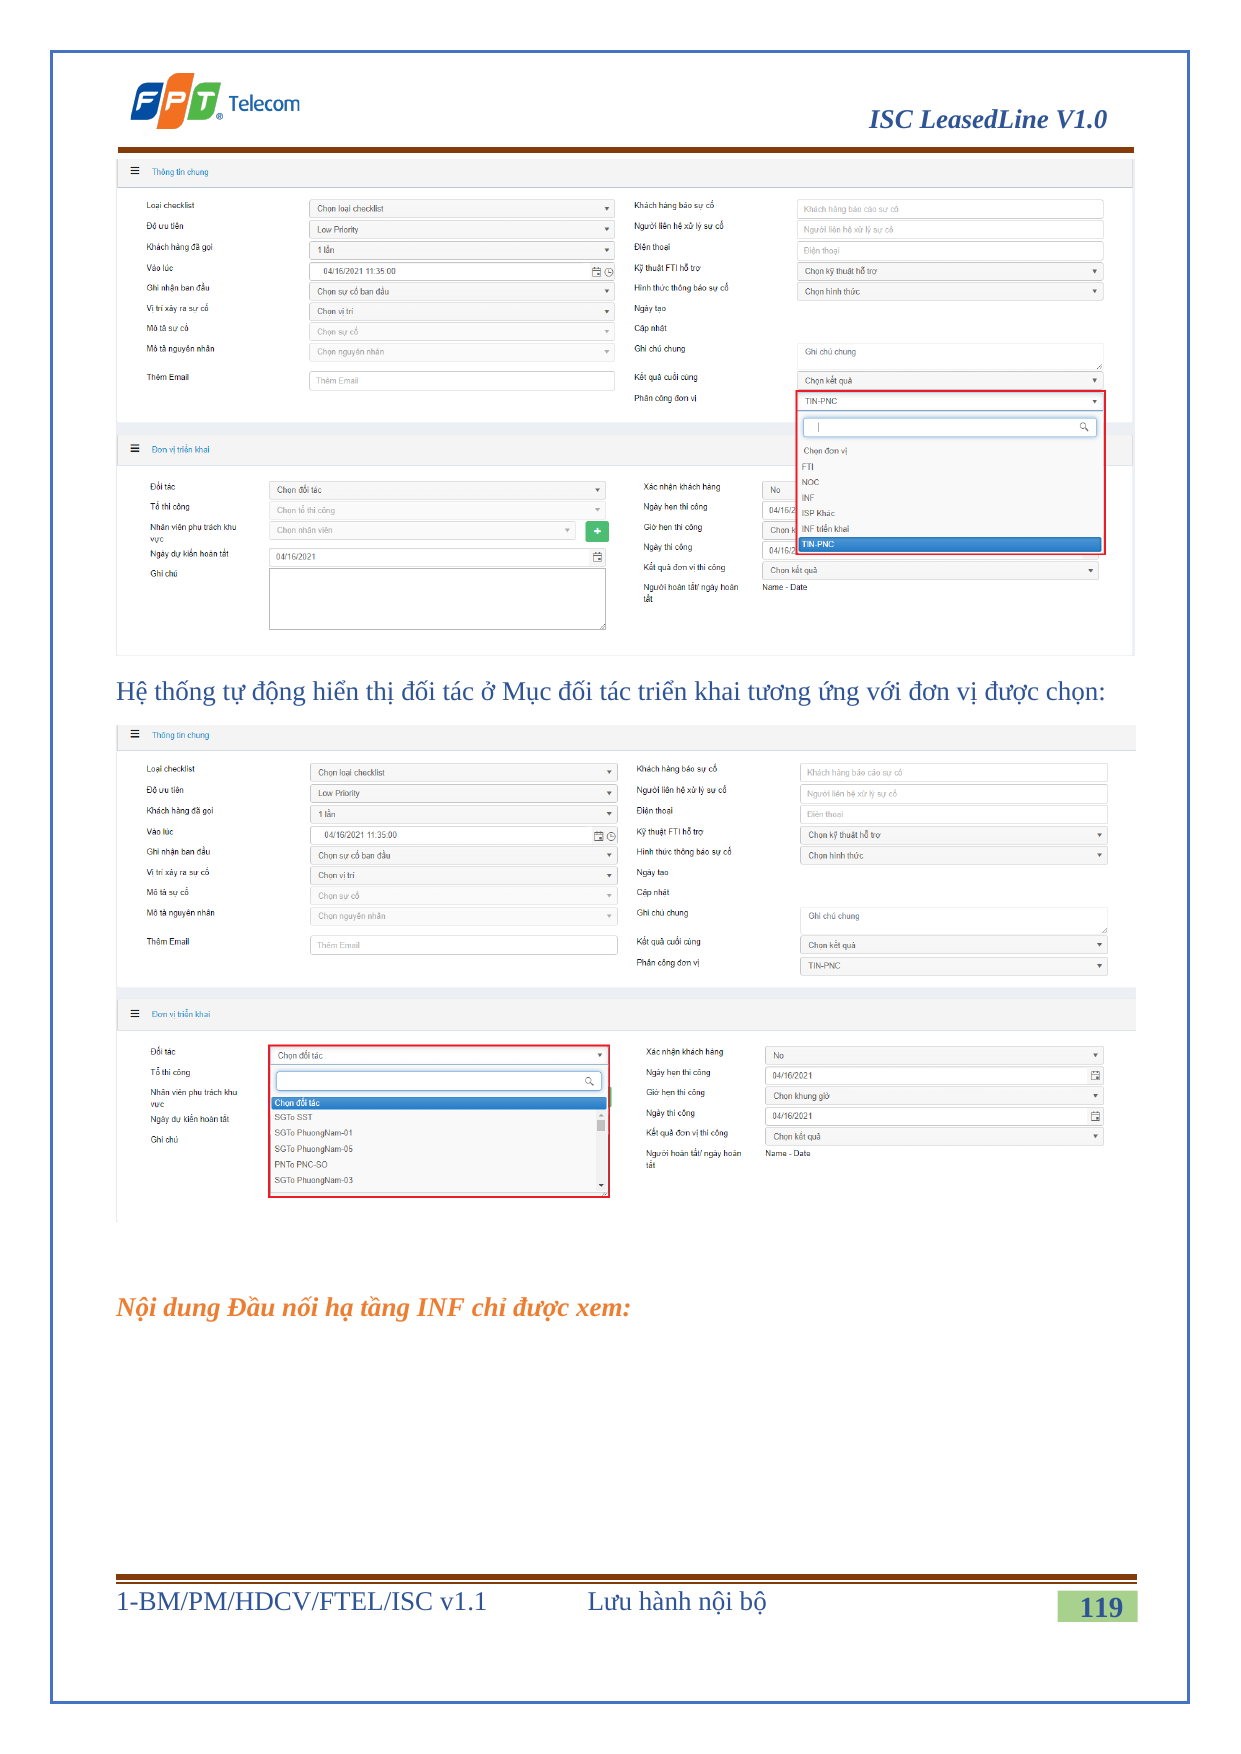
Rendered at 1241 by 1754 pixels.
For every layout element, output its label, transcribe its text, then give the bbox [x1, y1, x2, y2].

text Hệ thống tự động hiển thị đối tác ở Mục đối tác triển khai tương ứng với đơn vị được chọn: [116, 675, 1137, 706]
text Nội dung Đầu nối hạ tầng INF chỉ được xem: [116, 1291, 1137, 1322]
picture [130, 73, 300, 129]
picture [115, 725, 1136, 1222]
picture [115, 159, 1135, 656]
